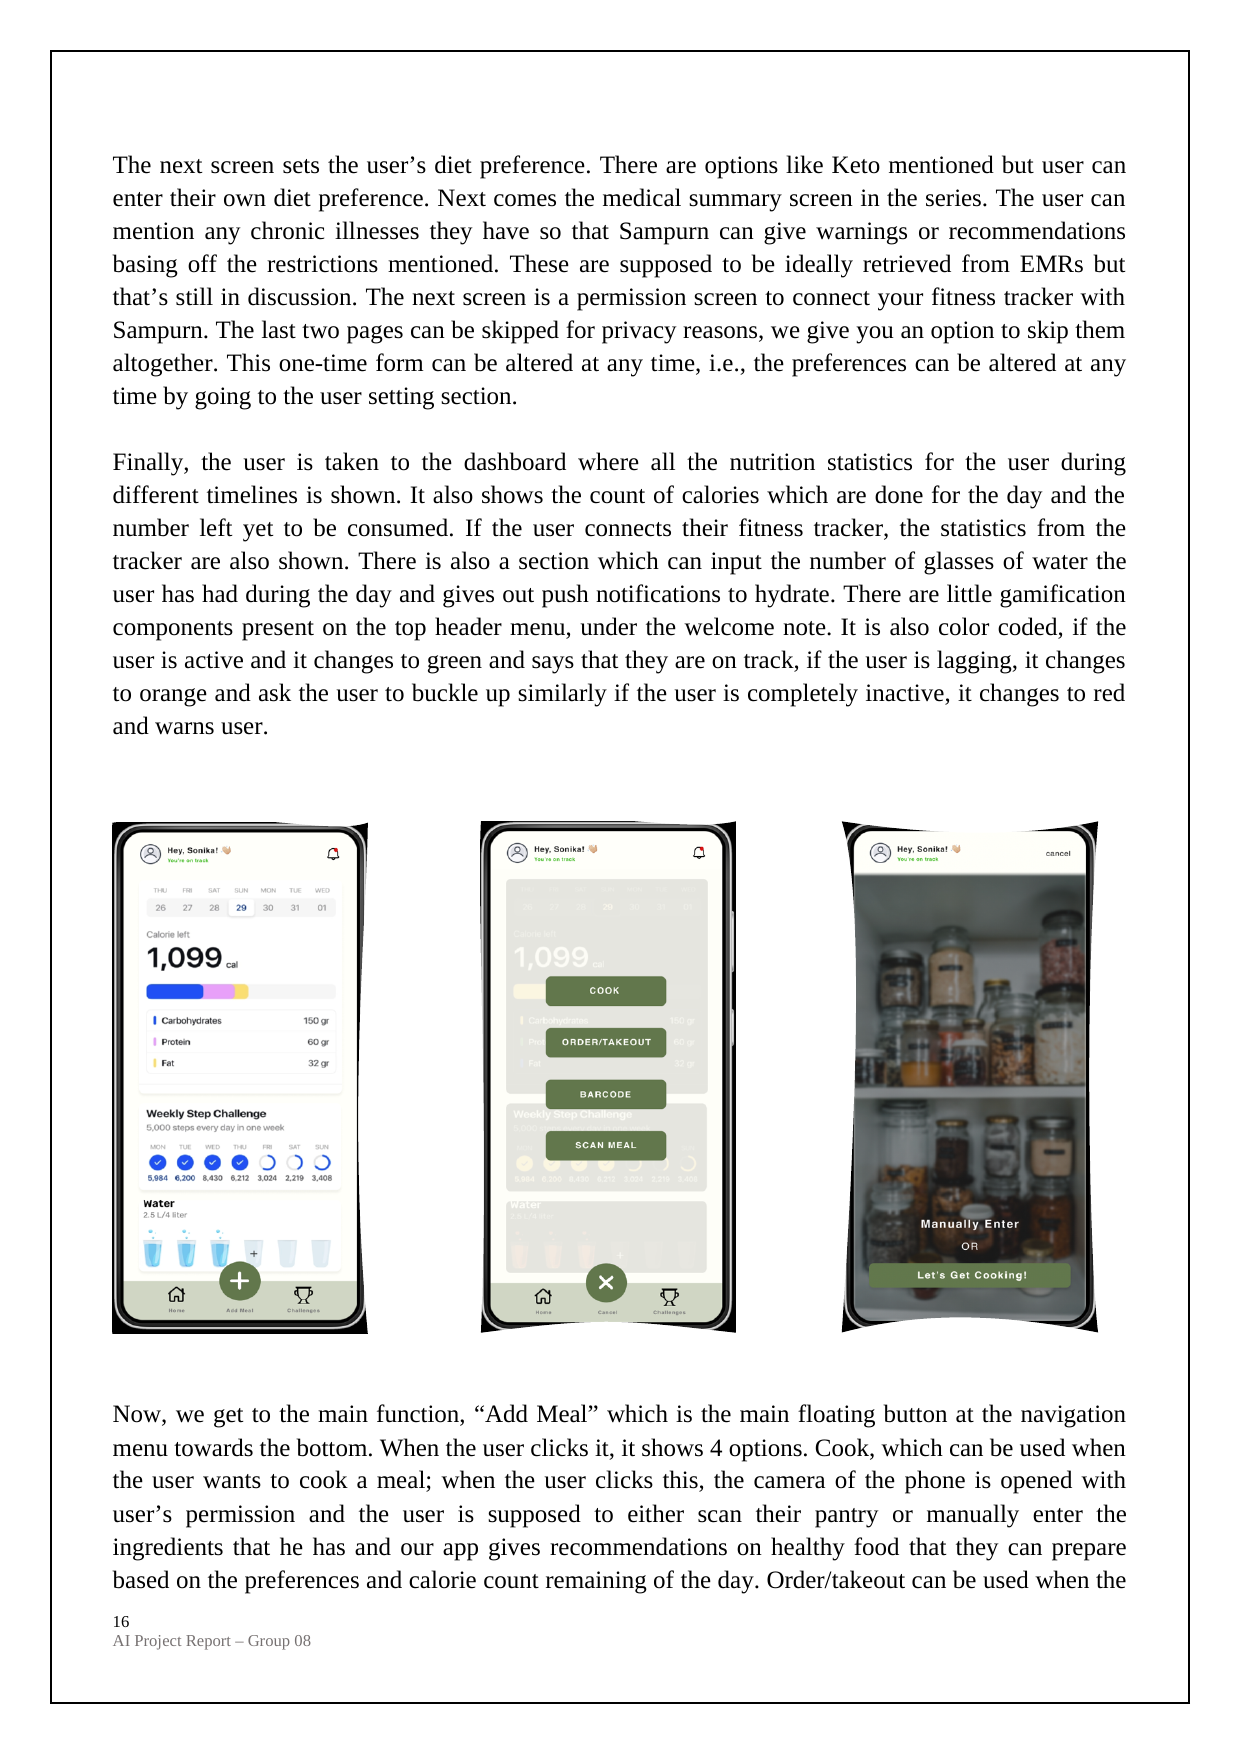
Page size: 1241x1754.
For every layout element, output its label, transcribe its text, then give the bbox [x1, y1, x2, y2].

text The next screen sets the user’s diet preference. There are options like Keto mentioned but user can enter their own diet preference. Next comes the medical summary screen in the series. The user can mention any chronic illnesses they have so that Sampurn can give warnings or recommendations basing off the restrictions mentioned. These are supposed to be ideally retrieved from EMRs but that’s still in discussion. The next screen is a permission screen to connect your fitness tracker with Sampurn. The last two pages can be skipped for privacy reasons, we give you an option to skip them altogether. This one-time form can be altered at any time, i.e., the preferences can be altered at any time by going to the user setting section. [112, 150, 1128, 410]
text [112, 1399, 1128, 1593]
picture [112, 822, 368, 1334]
picture [480, 821, 736, 1333]
picture [841, 821, 1099, 1333]
text Finally, the user is taken to the dashboard where all the nutrition statistics for the user during different timelines is shown. It also shows the count of calories which are done for the day and the number left yet to be consumed. If the user connects their fitness tracker, the statistics from the tracker are also shown. There is also a section which can input the number of glasses of water the user has had during the day and gives out push notifications to hydrate. There are little gamification components present on the top header menu, under the welcome note. It is also color coded, if the user is active and it changes to green and says that they are on track, if the user is lagging, it changes to orange and ask the user to buckle up similarly if the user is completely inactive, it changes to red and warns user. [112, 447, 1128, 740]
